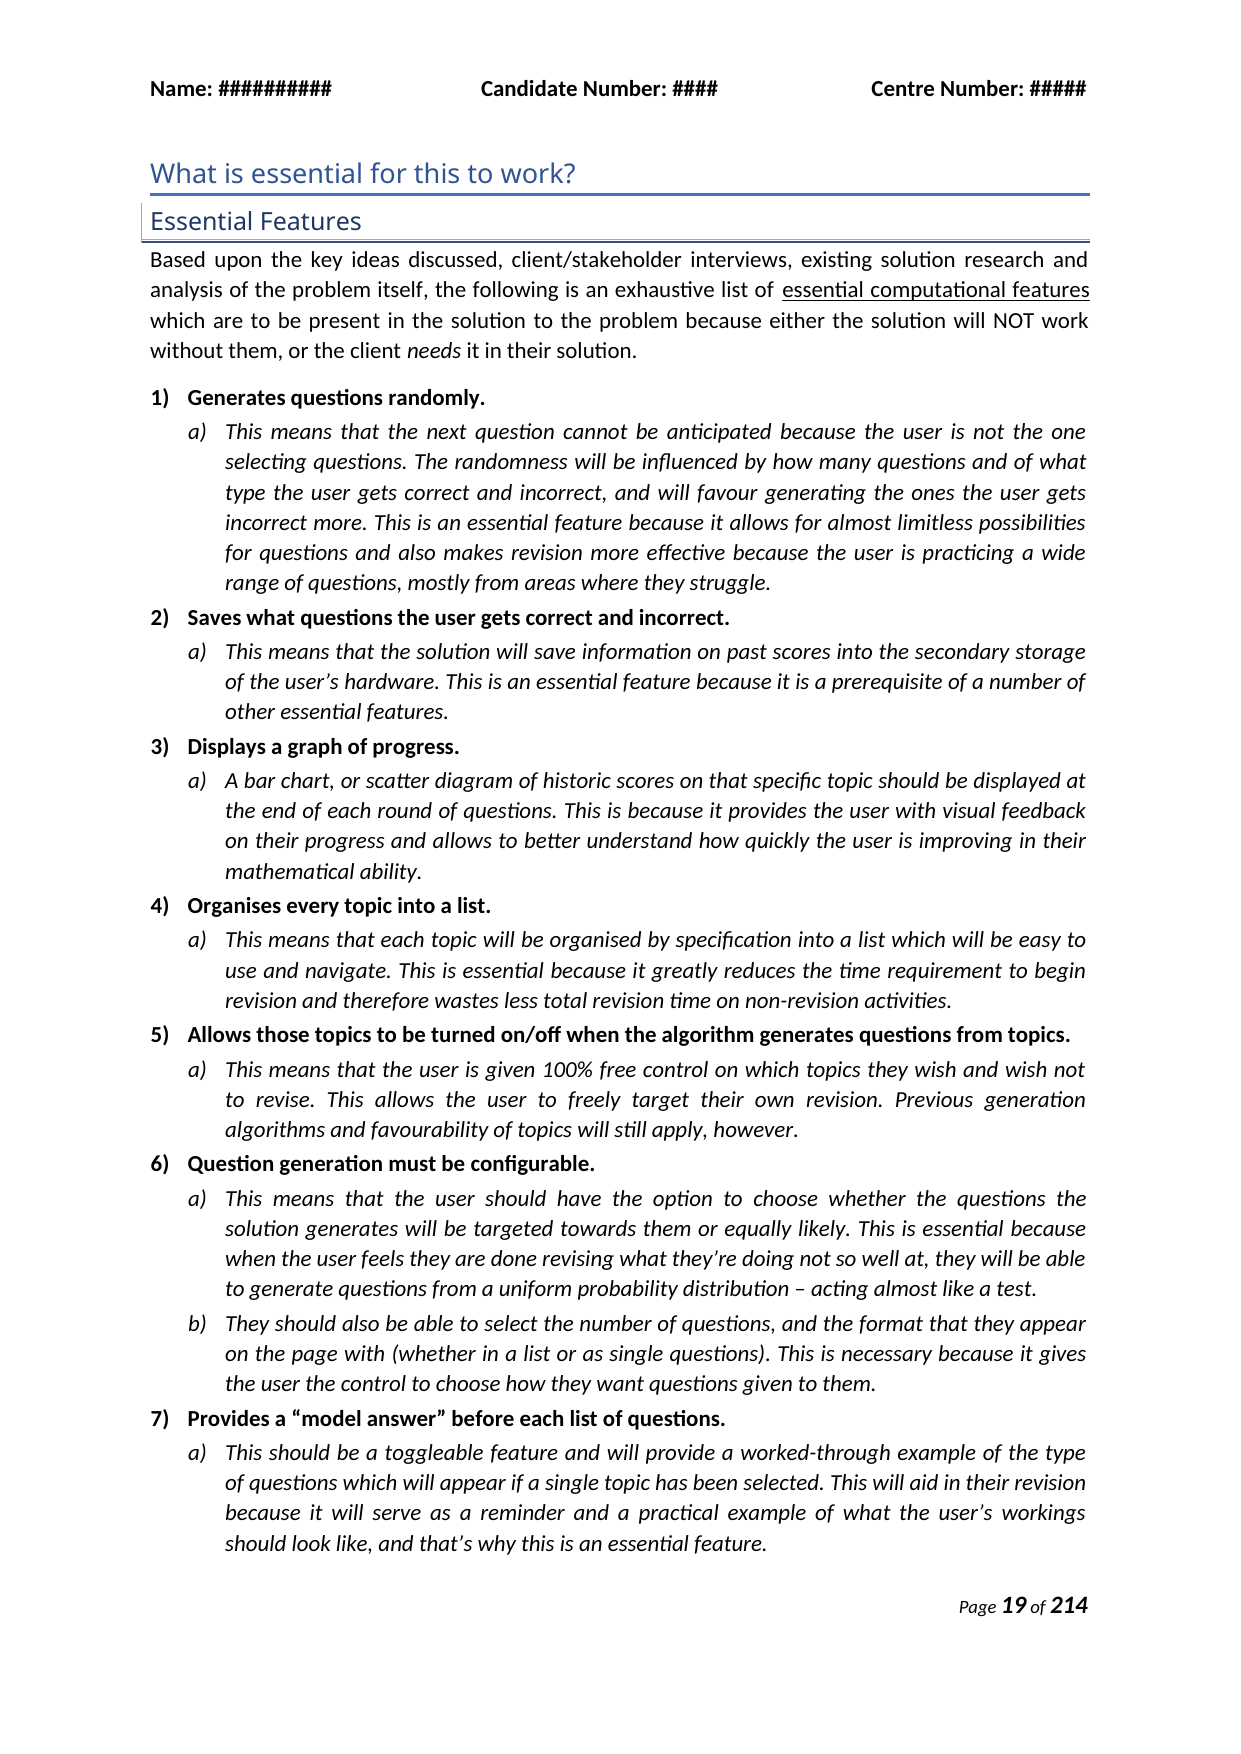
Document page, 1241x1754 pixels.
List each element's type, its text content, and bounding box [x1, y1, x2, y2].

list Allows those topics to be turned on/off when the algorithm generates questions from topics. [150, 1020, 1090, 1048]
list Organises every topic into a list. [150, 891, 1090, 919]
subtitle Essential Features [142, 203, 1090, 239]
list They should also be able to select the number of questions, and the format that they appear on the page with (whether in a list or as single questions). This is necessary because it gives the user the control to choose how they want questions given to them. [188, 1309, 1090, 1397]
list Displays a graph of progress. [150, 732, 1090, 760]
list Saves what questions the user gets correct and incorrect. [150, 603, 1090, 631]
list This should be a toggleable feature and will provide a worked-through example of the type of questions which will appear if a single topic has been selected. This will aid in their revision because it will serve as a reminder and a practical example of what the user’s workings should look like, and that’s why this is an essential feature. [188, 1438, 1090, 1557]
list Question generation must be configurable. [150, 1149, 1090, 1178]
list This means that the user should have the option to choose whether the questions the solution generates will be targeted towards them or equally likely. This is essential because when the user feels they are done revising what they’re doing not so well at, they will be able to generate questions from a uniform probability distribution – acting almost like a test. [188, 1184, 1090, 1303]
list This means that the user is given 100% free control on which topics they wish and wish not to revise. This allows the user to freely target their own revision. Previous generation algorithms and favourability of topics will still apply, however. [188, 1055, 1090, 1143]
text Based upon the key ideas discussed, client/stakeholder interviews, existing solution research and analysis of the problem itself, the following is an exhaustive list of essential computational features which are to be present in the solution to the problem because either the solution will NOT work without them, or the client needs it in their solution. [150, 245, 1090, 364]
list This means that each topic will be organised by specification into a list which will be easy to use and navigate. This is essential because it greatly reduces the time requirement to begin revision and therefore wastes less total revision time on non-revision activities. [188, 926, 1090, 1014]
list Generates questions randomly. [150, 383, 1090, 411]
list This means that the solution will save information on past scores into the secondary storage of the user’s hardware. This is an essential feature because it is a prerequisite of a number of other essential features. [188, 637, 1090, 726]
list This means that the next question cannot be anticipated because the user is not the one selecting questions. The randomness will be influenced by how many questions and of what type the user gets correct and incorrect, and will favour generating the ones the user gets incorrect more. This is an essential feature because it allows for almost limitless possibilities for questions and also makes revision more effective because the user is practicing a wide range of questions, mostly from areas where they struggle. [188, 417, 1090, 596]
list Provides a “model answer” before each list of questions. [150, 1404, 1090, 1432]
subtitle What is essential for this to work? [150, 154, 1090, 193]
list A bar chart, or scatter diagram of historic scores on that specific topic should be displayed at the end of each round of questions. This is because it provides the user with visual feedback on their progress and allows to better understand how quickly the user is improving in their mathematical ability. [188, 766, 1090, 885]
